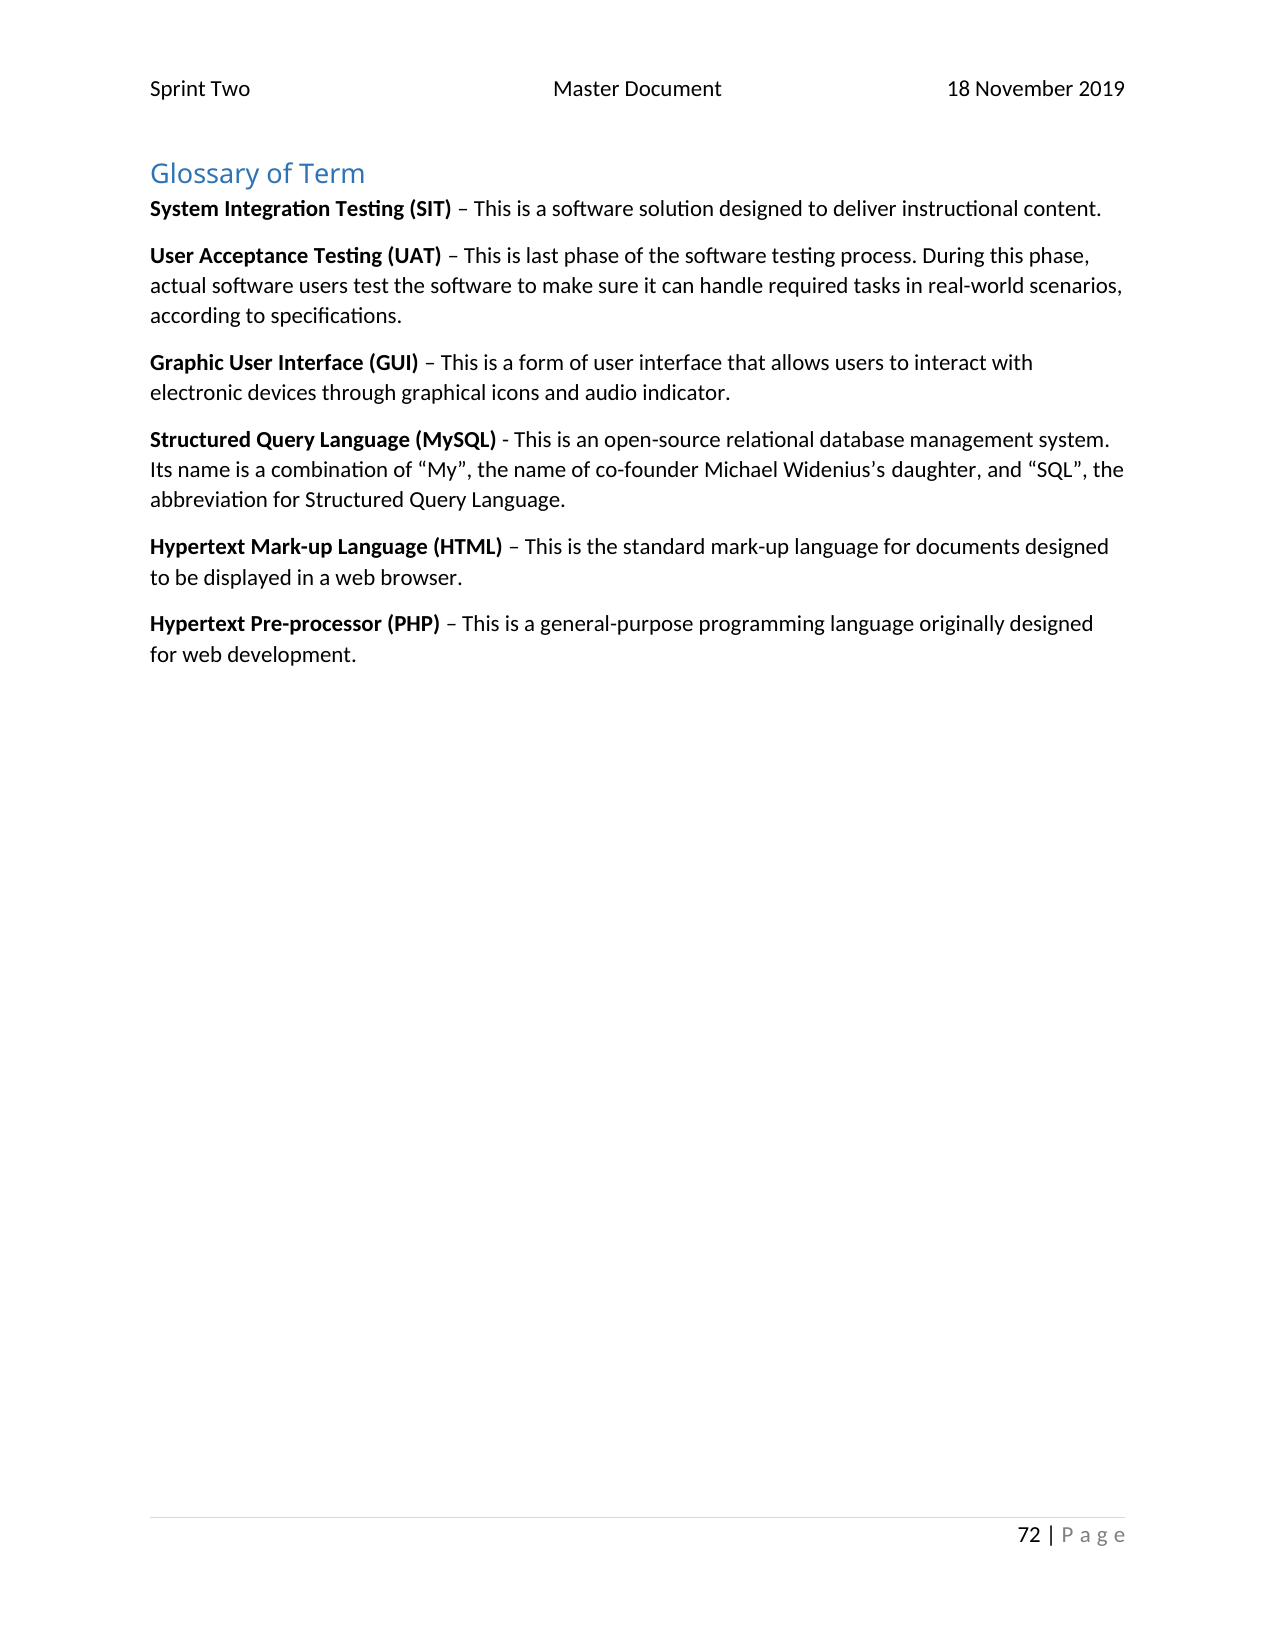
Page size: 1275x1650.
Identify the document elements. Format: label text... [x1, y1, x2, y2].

text System Integration Testing (SIT) – This is a software solution designed to deliver instructional content. [150, 194, 1125, 222]
subtitle Glossary of Term [150, 154, 1125, 191]
text Hypertext Pre-processor (PHP) – This is a general-purpose programming language originally designed for web development. [150, 609, 1125, 668]
text Hypertext Mark-up Language (HTML) – This is the standard mark-up language for documents designed to be displayed in a web browser. [150, 532, 1125, 591]
text Structured Query Language (MySQL) - This is an open-source relational database management system. Its name is a combination of “My”, the name of co-founder Michael Widenius’s daughter, and “SQL”, the abbreviation for Structured Query Language. [150, 425, 1125, 514]
text Graphic User Interface (GUI) – This is a form of user interface that allows users to interact with electronic devices through graphical icons and audio indicator. [150, 348, 1125, 406]
text User Acceptance Testing (UAT) – This is last phase of the software testing process. During this phase, actual software users test the software to make sure it can handle required tasks in real-world scenarios, according to specifications. [150, 241, 1125, 329]
